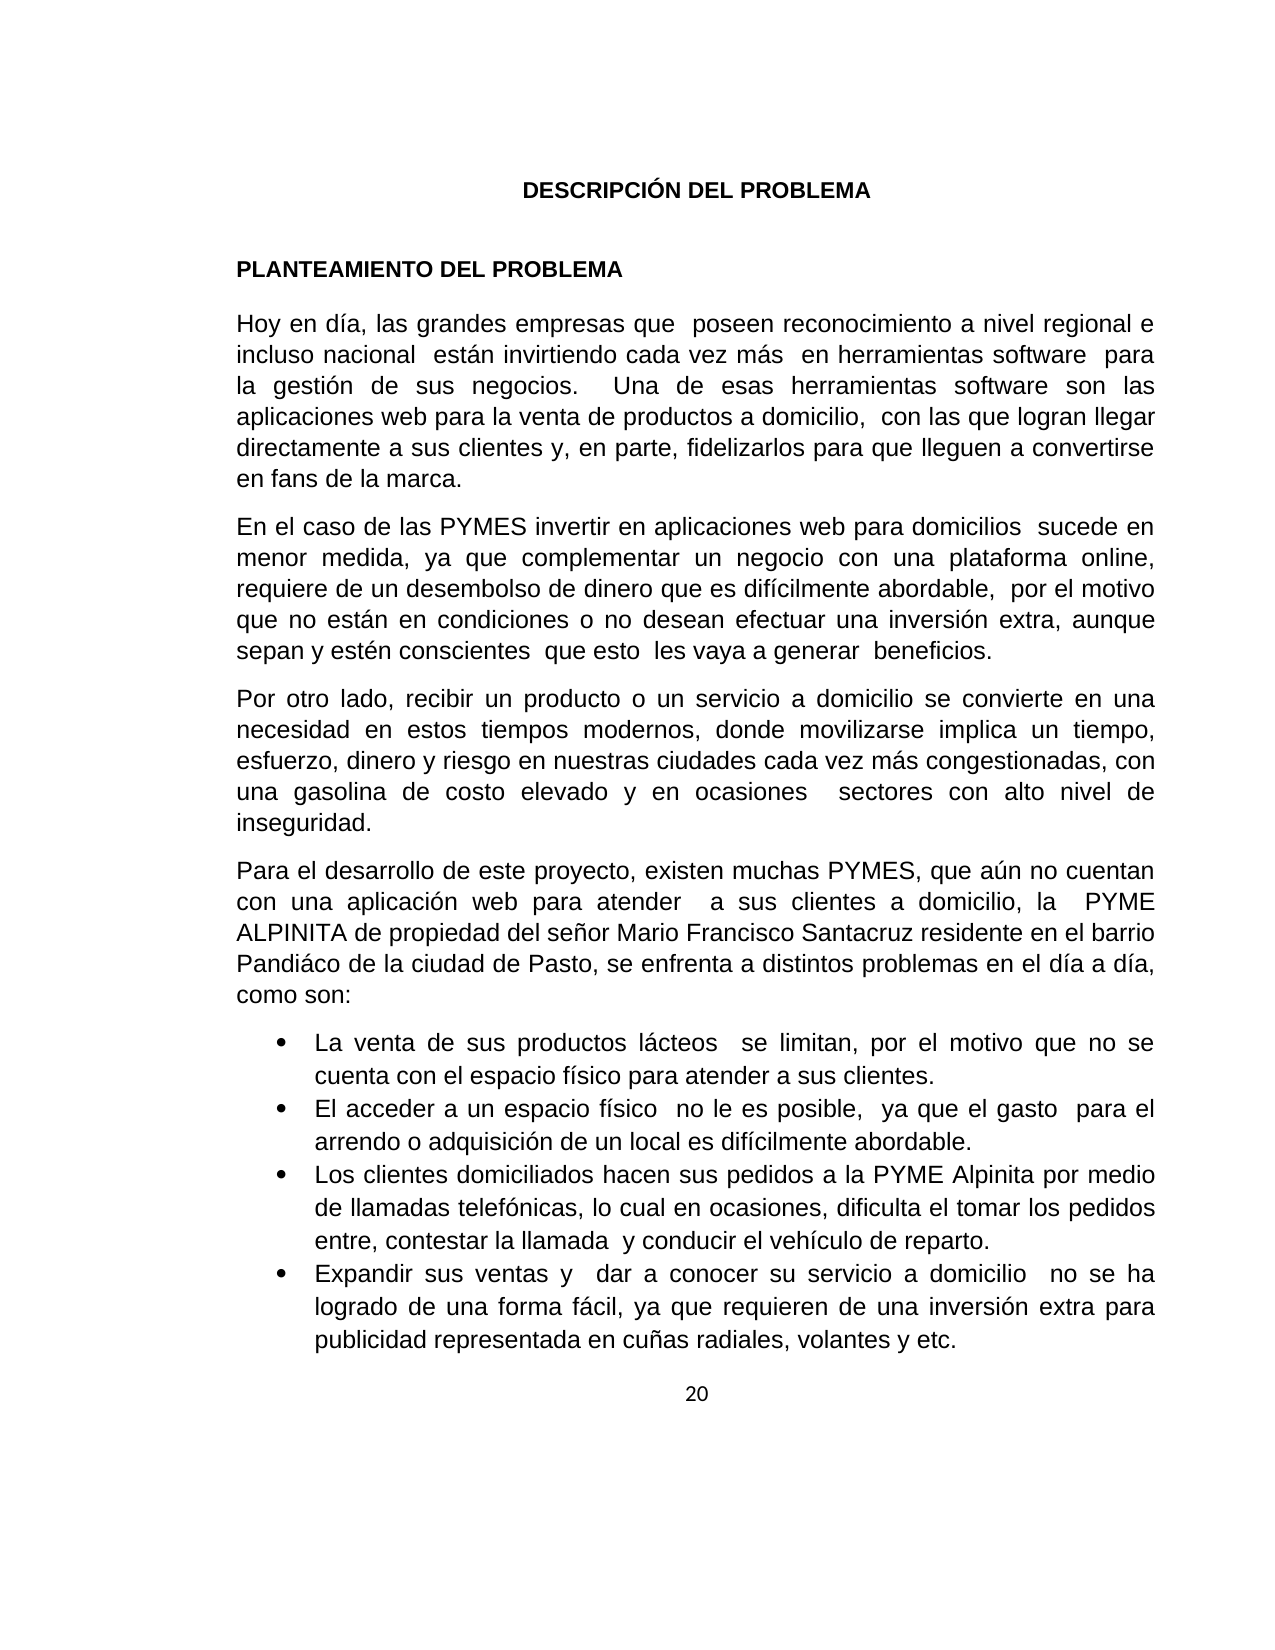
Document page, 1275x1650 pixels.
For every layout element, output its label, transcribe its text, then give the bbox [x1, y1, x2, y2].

list Expandir sus ventas y dar a conocer su servicio a domicilio no se ha logrado de una forma fácil, ya que requieren de una inversión extra para publicidad representada en cuñas radiales, volantes y etc. [277, 1259, 1157, 1354]
text Para el desarrollo de este proyecto, existen muchas PYMES, que aún no cuentan con una aplicación web para atender a sus clientes a domicilio, la PYME ALPINITA de propiedad del señor Mario Francisco Santacruz residente en el barrio Pandiáco de la ciudad de Pasto, se enfrenta a distintos problemas en el día a día, como son: [236, 856, 1157, 1008]
list La venta de sus productos lácteos se limitan, por el motivo que no se cuenta con el espacio físico para atender a sus clientes. [277, 1027, 1157, 1089]
text DESCRIPCIÓN DEL PROBLEMA [236, 177, 1157, 203]
text En el caso de las PYMES invertir en aplicaciones web para domicilios sucede en menor medida, ya que complementar un negocio con una plataforma online, requiere de un desembolso de dinero que es difícilmente abordable, por el motivo que no están en condiciones o no desean efectuar una inversión extra, aunque sepan y estén conscientes que esto les vaya a generar beneficios. [236, 512, 1157, 665]
text Por otro lado, recibir un producto o un servicio a domicilio se convierte en una necesidad en estos tiempos modernos, donde movilizarse implica un tiempo, esfuerzo, dinero y riesgo en nuestras ciudades cada vez más congestionadas, con una gasolina de costo elevado y en ocasiones sectores con alto nivel de inseguridad. [236, 684, 1157, 837]
list El acceder a un espacio físico no le es posible, ya que el gasto para el arrendo o adquisición de un local es difícilmente abordable. [277, 1094, 1157, 1156]
text Hoy en día, las grandes empresas que poseen reconocimiento a nivel regional e incluso nacional están invirtiendo cada vez más en herramientas software para la gestión de sus negocios. Una de esas herramientas software son las aplicaciones web para la venta de productos a domicilio, con las que logran llegar directamente a sus clientes y, en parte, fidelizarlos para que lleguen a convertirse en fans de la marca. [236, 309, 1157, 493]
list Los clientes domiciliados hacen sus pedidos a la PYME Alpinita por medio de llamadas telefónicas, lo cual en ocasiones, dificulta el tomar los pedidos entre, contestar la llamada y conducir el vehículo de reparto. [277, 1160, 1157, 1255]
text PLANTEAMIENTO DEL PROBLEMA [236, 256, 1157, 283]
